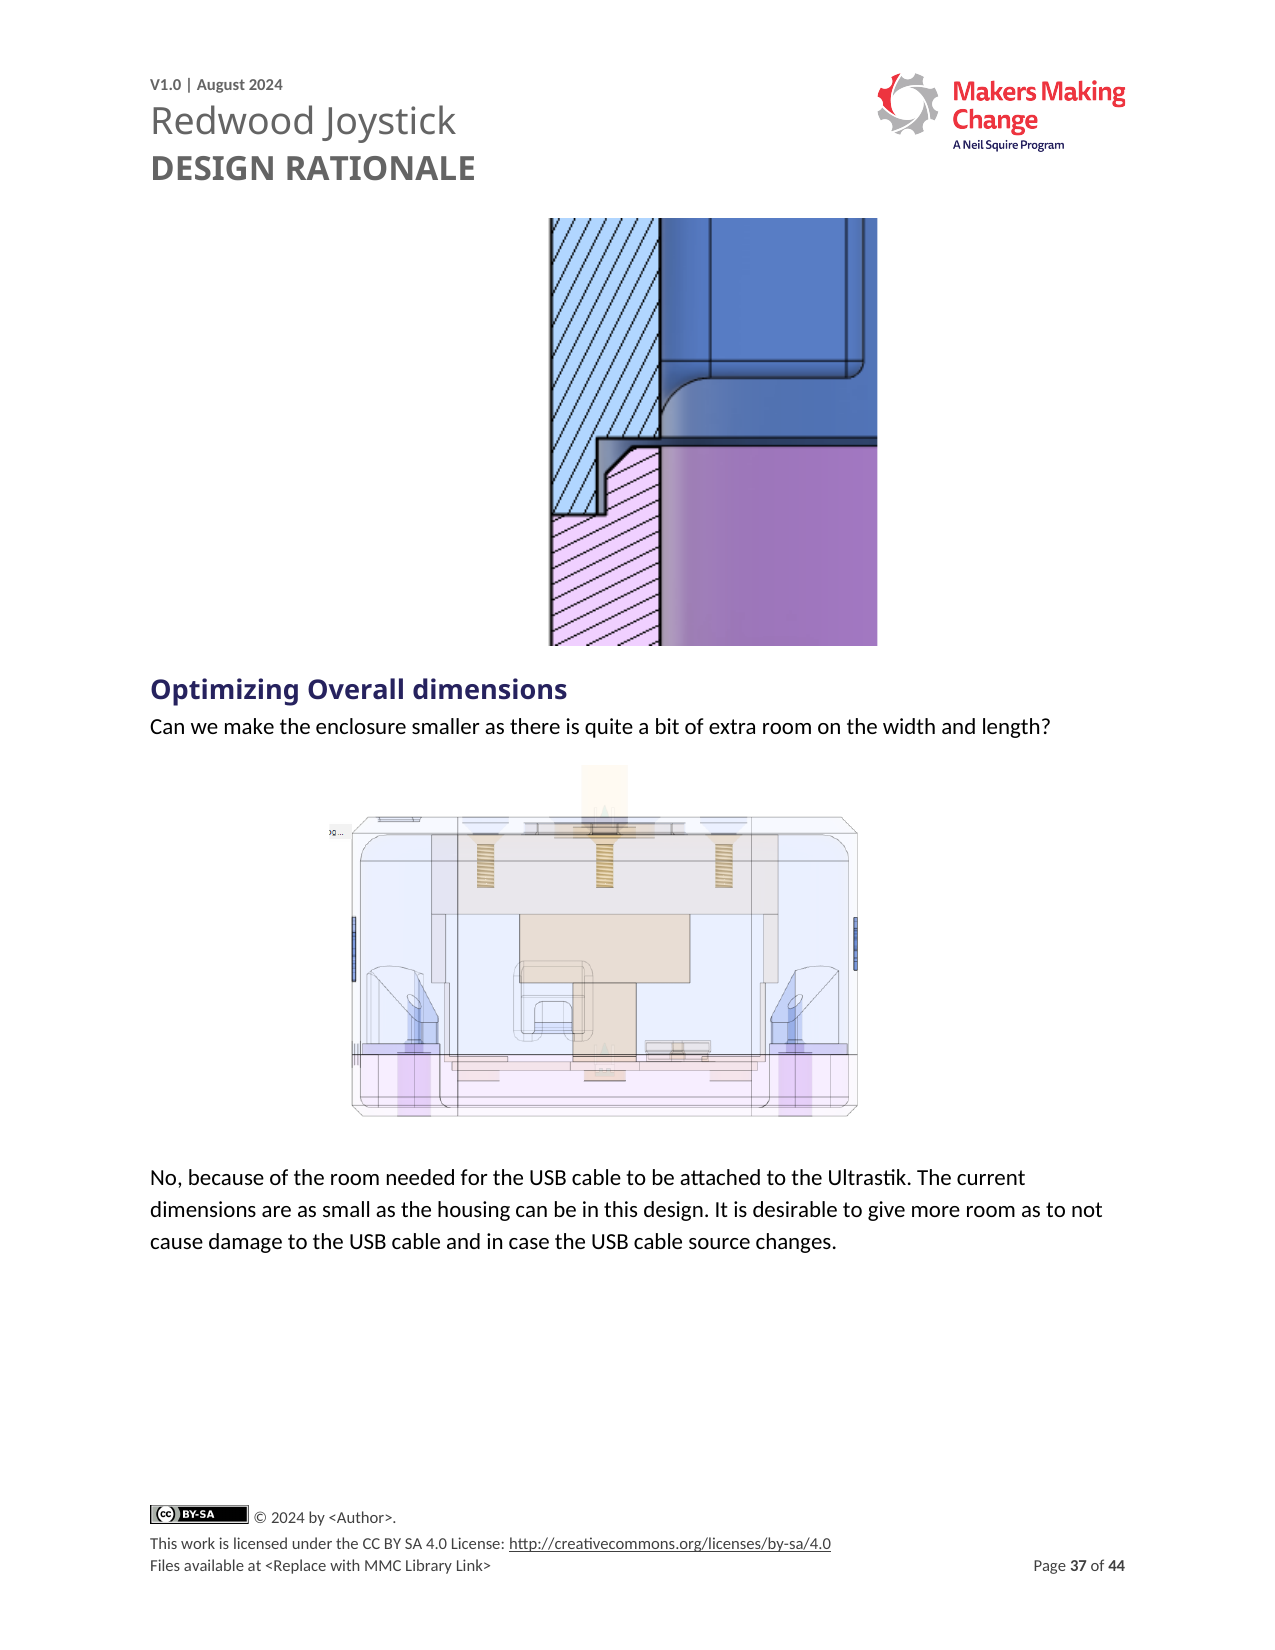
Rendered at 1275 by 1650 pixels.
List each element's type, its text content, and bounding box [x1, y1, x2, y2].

subtitle Optimizing Overall dimensions [150, 670, 1125, 707]
picture [329, 765, 946, 1138]
text No, because of the room needed for the USB cable to be attached to the Ultrastik. The current dimensions are as small as the housing can be in this design. It is desirable to give more room as to not cause damage to the USB cable and in case the USB cable source changes. [150, 1163, 1125, 1255]
text Can we make the enclosure smaller as there is quite a bit of extra room on the width and length? [150, 712, 1125, 741]
picture [397, 218, 878, 646]
picture [877, 73, 1125, 152]
picture [150, 1505, 249, 1524]
